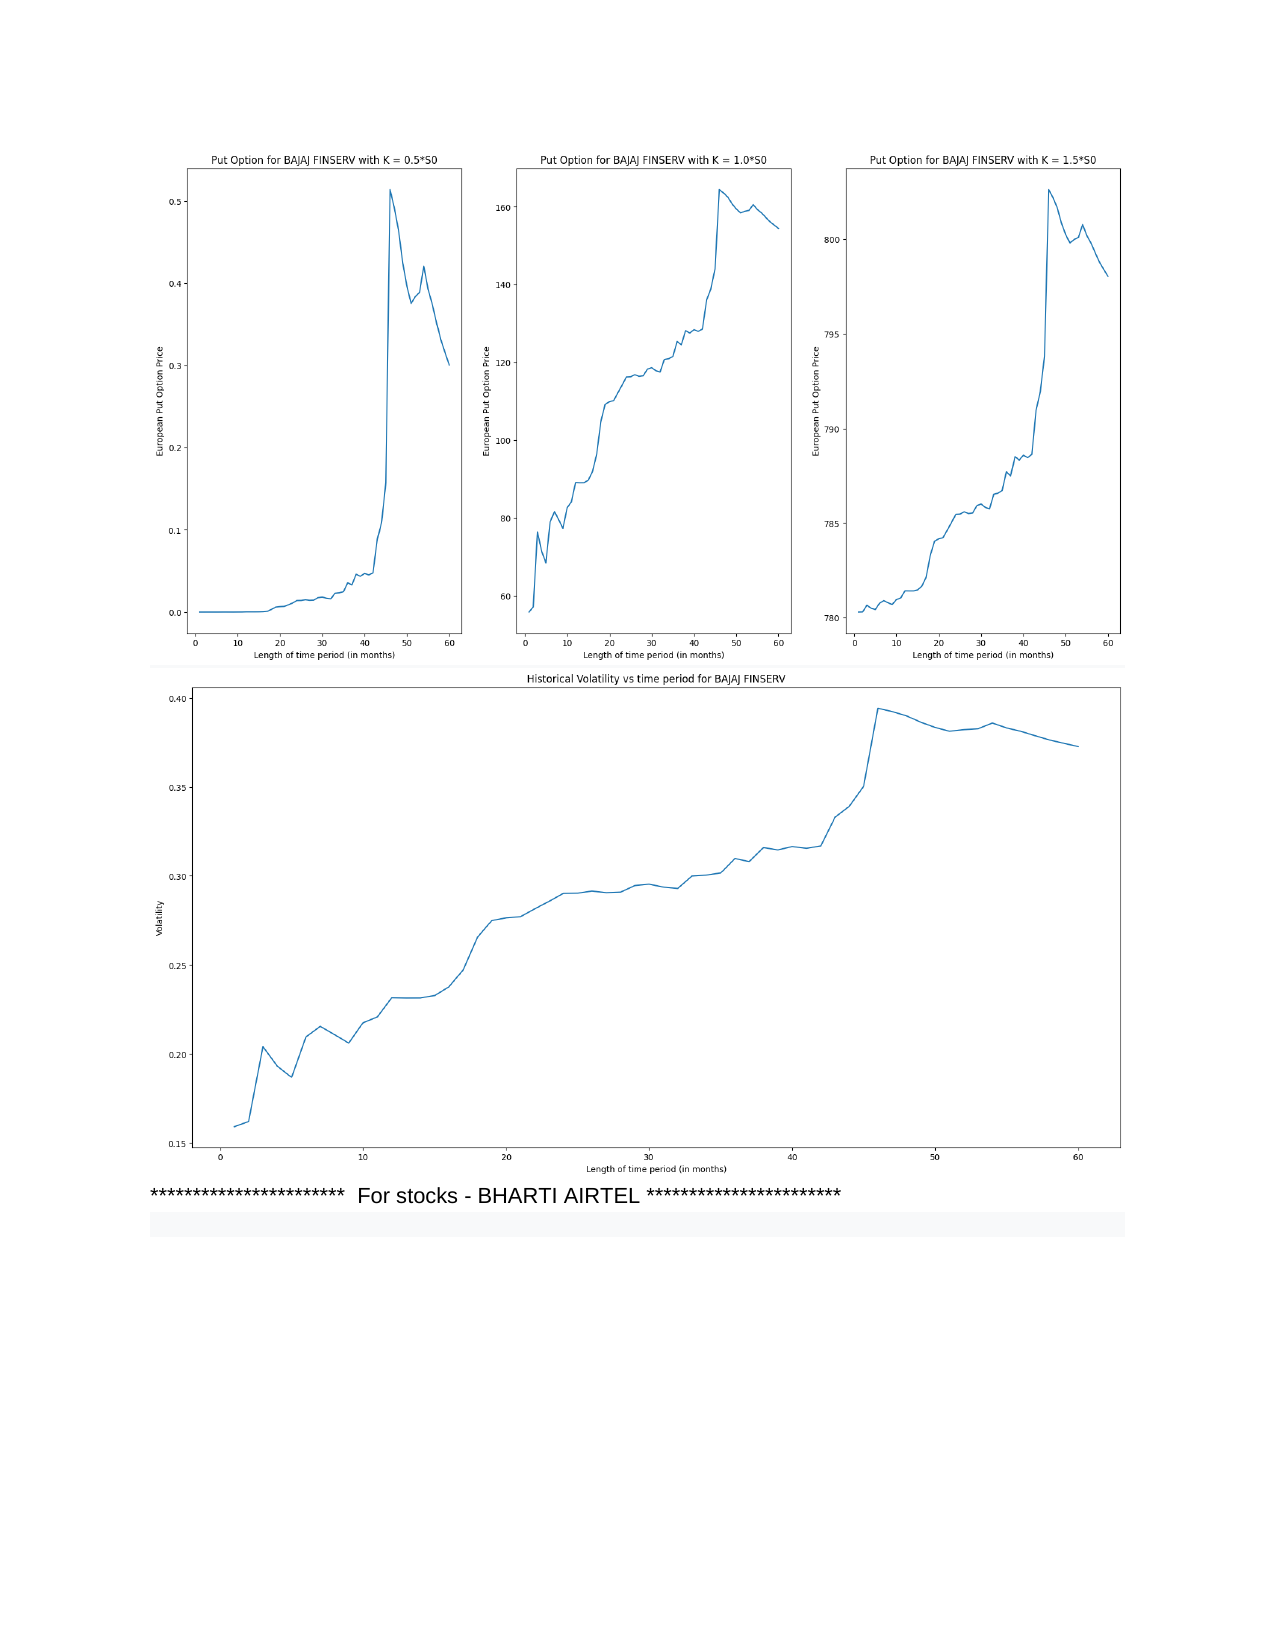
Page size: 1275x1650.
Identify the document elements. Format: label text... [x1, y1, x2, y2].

text *********************** For stocks - BHARTI AIRTEL *********************** [150, 1183, 1125, 1208]
picture [150, 668, 1125, 1179]
picture [150, 150, 1125, 665]
